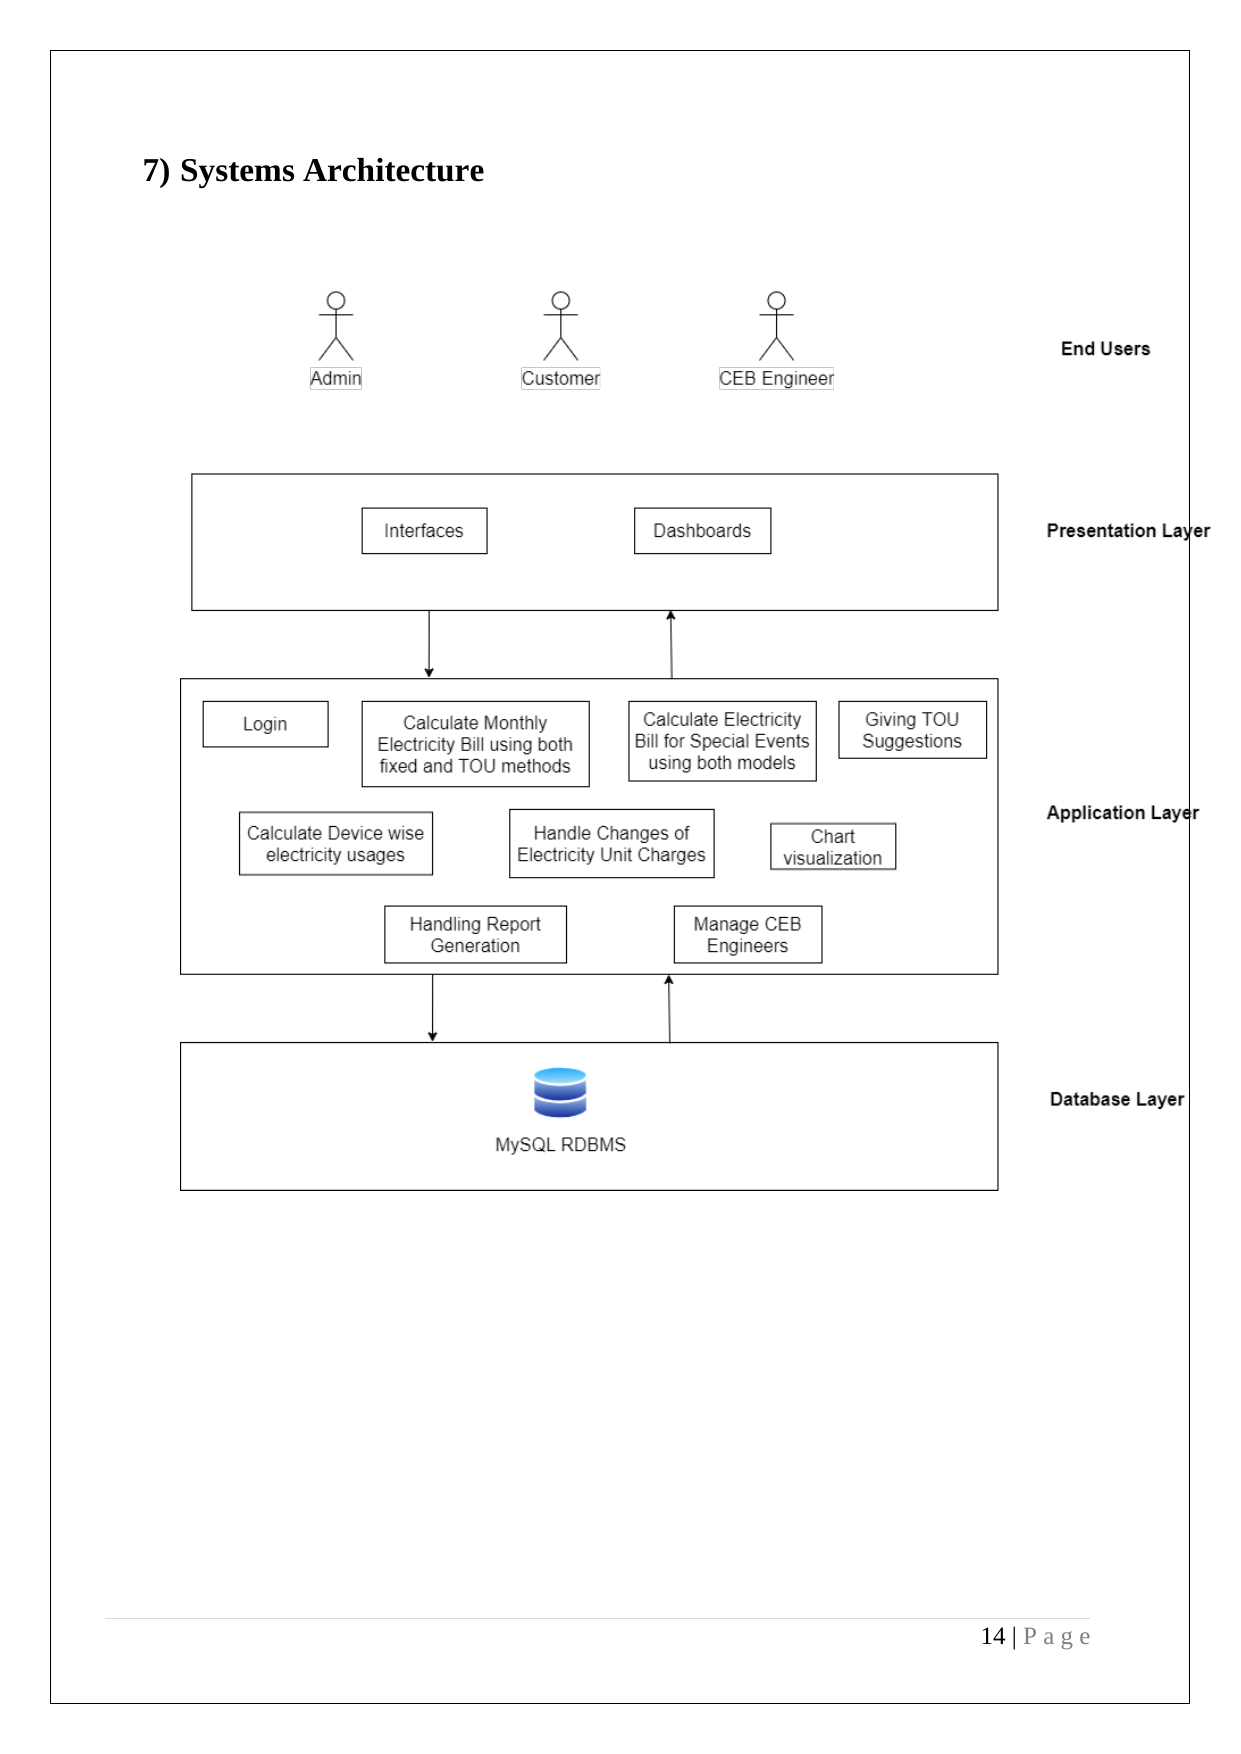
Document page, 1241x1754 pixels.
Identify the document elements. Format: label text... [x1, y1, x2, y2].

picture [1190, 233, 1220, 1191]
picture [180, 233, 1189, 1191]
subtitle Systems Architecture [142, 150, 1090, 188]
